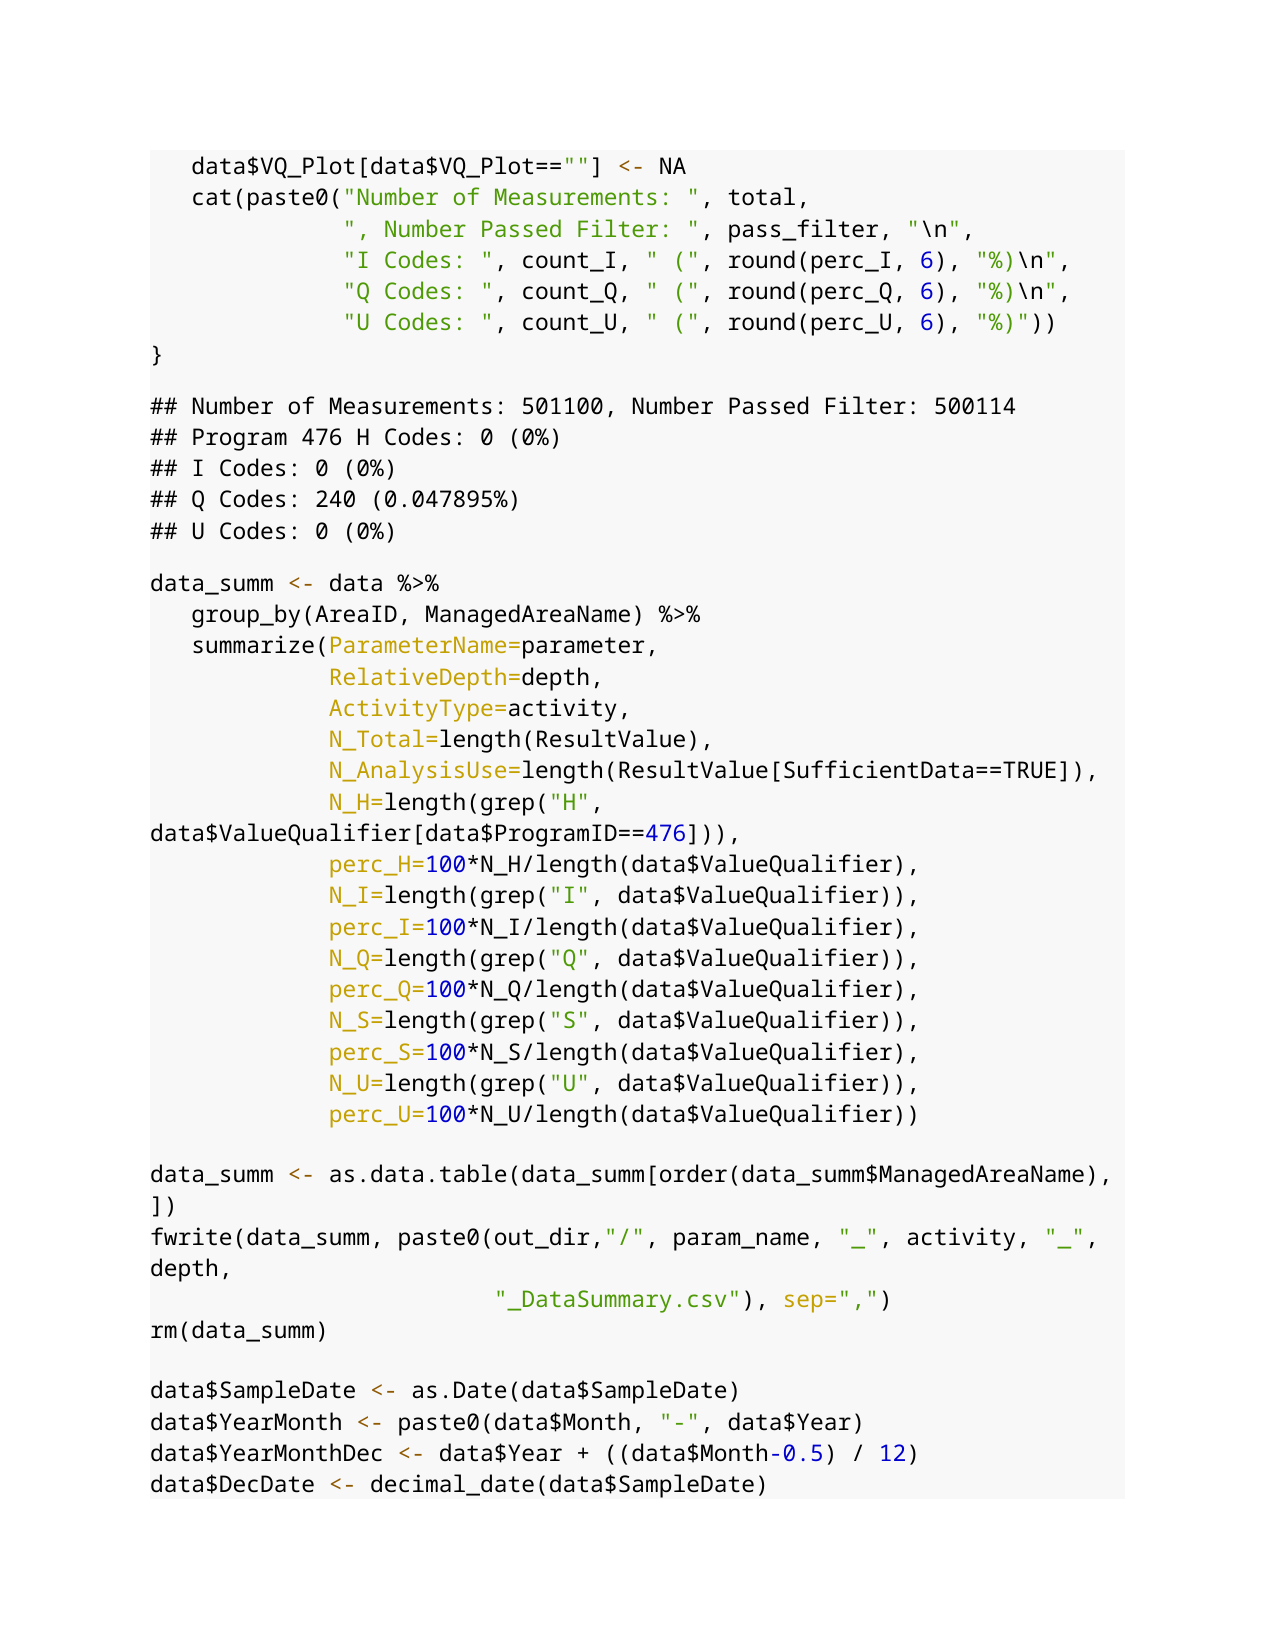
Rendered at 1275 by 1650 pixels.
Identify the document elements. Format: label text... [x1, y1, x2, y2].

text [150, 150, 1125, 369]
text ## Number of Measurements: 501100, Number Passed Filter: 500114 ## Program 476 H Codes: 0 (0%) ## I Codes: 0 (0%) ## Q Codes: 240 (0.047895%) ## U Codes: 0 (0%) [150, 389, 1125, 546]
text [150, 567, 1125, 1499]
